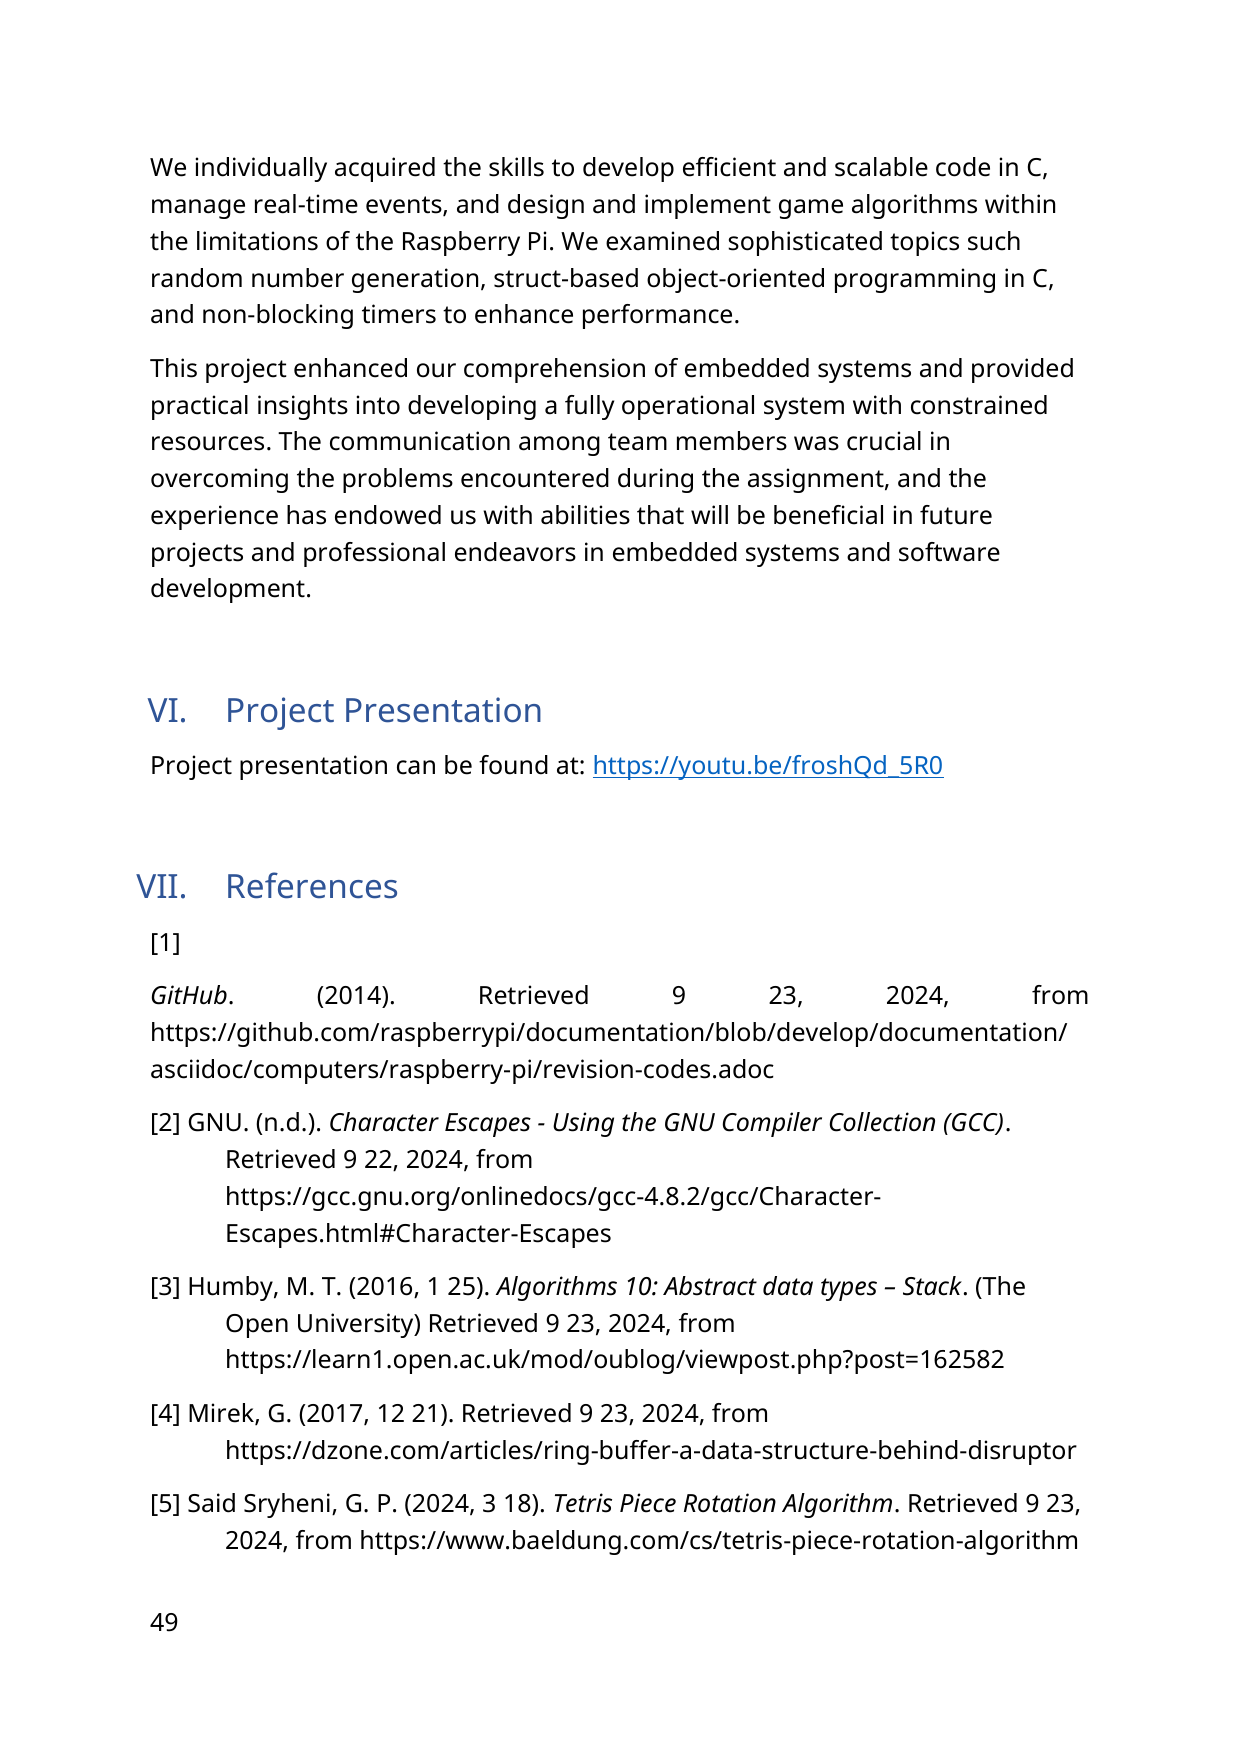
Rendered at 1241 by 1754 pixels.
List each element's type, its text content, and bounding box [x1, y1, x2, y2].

subtitle Project Presentation [187, 686, 1090, 732]
text We individually acquired the skills to develop efficient and scalable code in C, manage real-time events, and design and implement game algorithms within the limitations of the Raspberry Pi. We examined sophisticated topics such random number generation, struct-based object-oriented programming in C, and non-blocking timers to enhance performance. [150, 150, 1090, 331]
text This project enhanced our comprehension of embedded systems and provided practical insights into developing a fully operational system with constrained resources. The communication among team members was crucial in overcoming the problems encountered during the assignment, and the experience has endowed us with abilities that will be beneficial in future projects and professional endeavors in embedded systems and software development. [150, 351, 1090, 605]
text Project presentation can be found at: https://youtu.be/froshQd_5R0 [150, 748, 1090, 782]
